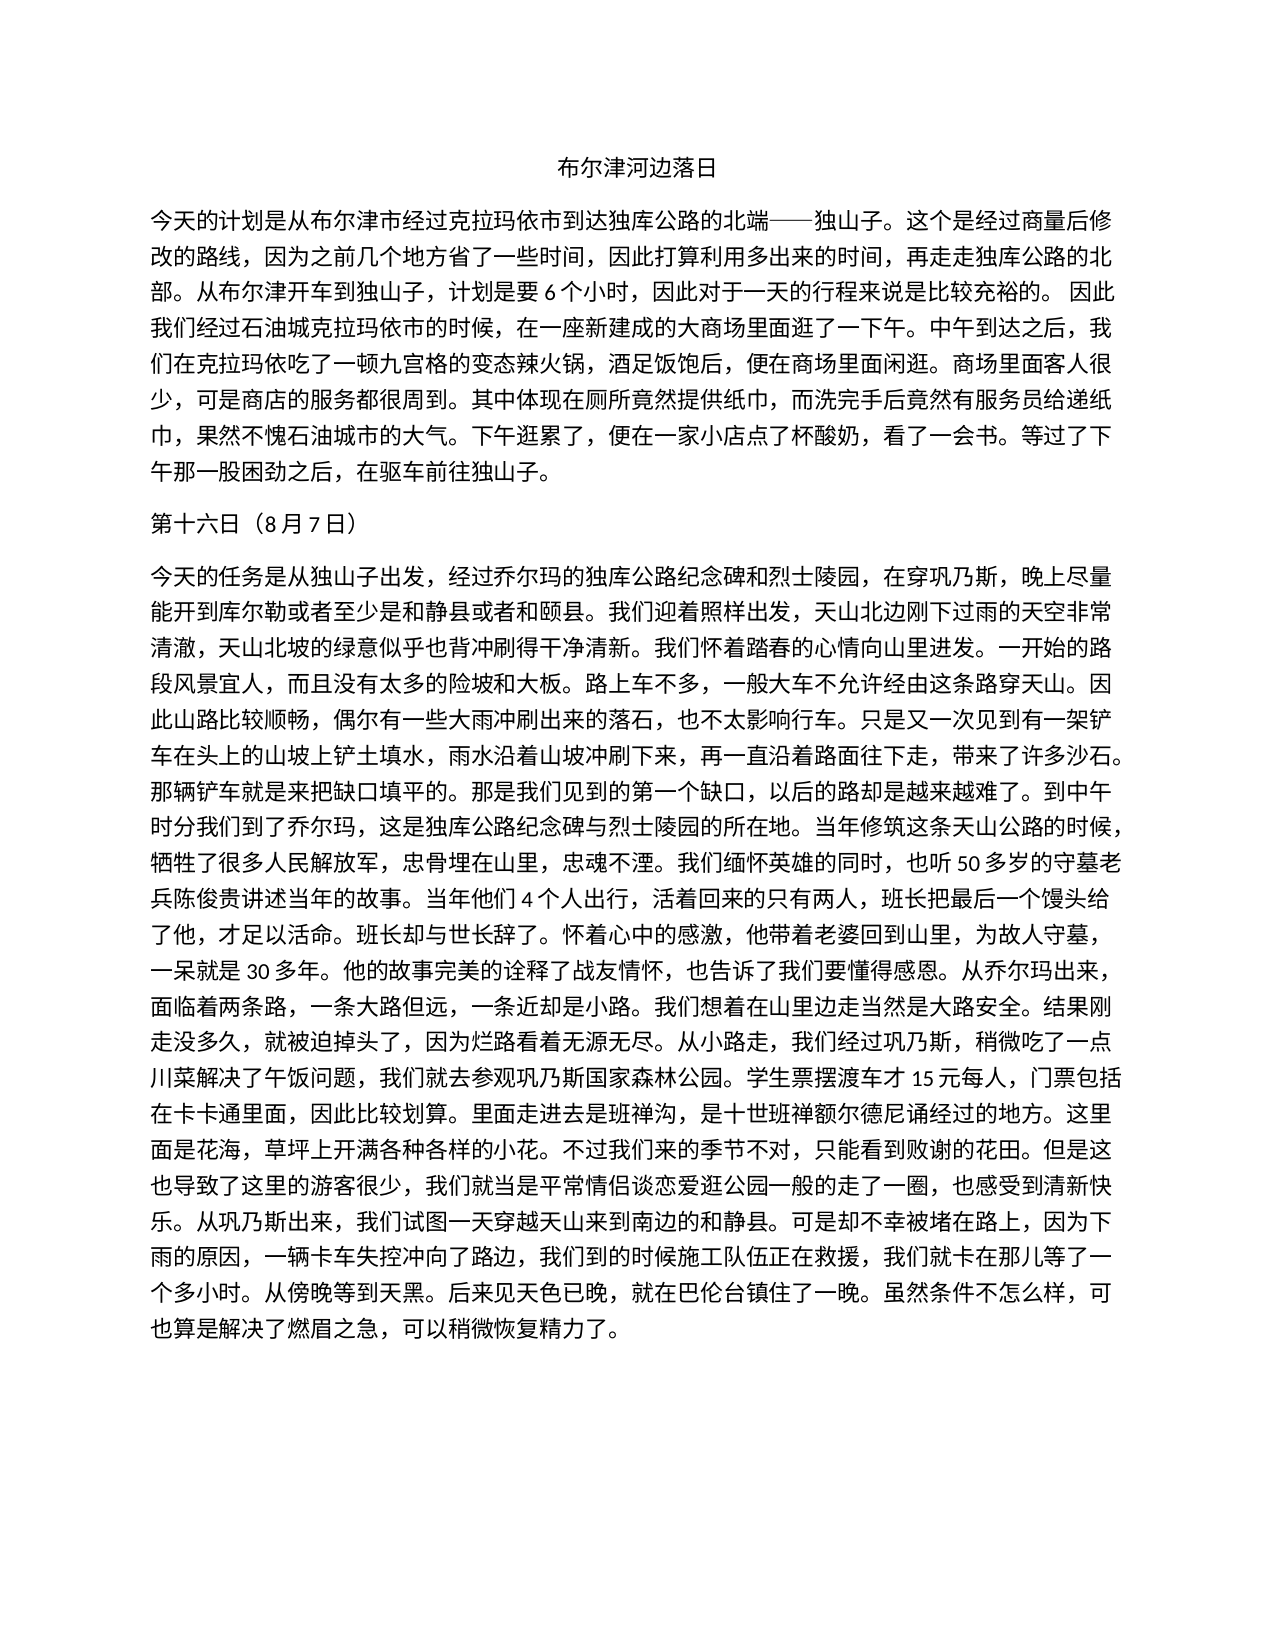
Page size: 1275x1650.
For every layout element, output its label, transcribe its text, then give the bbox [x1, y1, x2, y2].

text 今天的计划是从布尔津市经过克拉玛依市到达独库公路的北端——独山子。这个是经过商量后修改的路线，因为之前几个地方省了一些时间，因此打算利用多出来的时间，再走走独库公路的北部。从布尔津开车到独山子，计划是要6个小时，因此对于一天的行程来说是比较充裕的。 因此我们经过石油城克拉玛依市的时候，在一座新建成的大商场里面逛了一下午。中午到达之后，我们在克拉玛依吃了一顿九宫格的变态辣火锅，酒足饭饱后，便在商场里面闲逛。商场里面客人很少，可是商店的服务都很周到。其中体现在厕所竟然提供纸巾，而洗完手后竟然有服务员给递纸巾，果然不愧石油城市的大气。下午逛累了，便在一家小店点了杯酸奶，看了一会书。等过了下午那一股困劲之后，在驱车前往独山子。 [150, 202, 1125, 487]
text 今天的任务是从独山子出发，经过乔尔玛的独库公路纪念碑和烈士陵园，在穿巩乃斯，晚上尽量能开到库尔勒或者至少是和静县或者和颐县。我们迎着照样出发，天山北边刚下过雨的天空非常清澈，天山北坡的绿意似乎也背冲刷得干净清新。我们怀着踏春的心情向山里进发。一开始的路段风景宜人，而且没有太多的险坡和大板。路上车不多，一般大车不允许经由这条路穿天山。因此山路比较顺畅，偶尔有一些大雨冲刷出来的落石，也不太影响行车。只是又一次见到有一架铲车在头上的山坡上铲土填水，雨水沿着山坡冲刷下来，再一直沿着路面往下走，带来了许多沙石。那辆铲车就是来把缺口填平的。那是我们见到的第一个缺口，以后的路却是越来越难了。到中午时分我们到了乔尔玛，这是独库公路纪念碑与烈士陵园的所在地。当年修筑这条天山公路的时候，牺牲了很多人民解放军，忠骨埋在山里，忠魂不湮。我们缅怀英雄的同时，也听50多岁的守墓老兵陈俊贵讲述当年的故事。当年他们4个人出行，活着回来的只有两人，班长把最后一个馒头给了他，才足以活命。班长却与世长辞了。怀着心中的感激，他带着老婆回到山里，为故人守墓，一呆就是30多年。他的故事完美的诠释了战友情怀，也告诉了我们要懂得感恩。从乔尔玛出来，面临着两条路，一条大路但远，一条近却是小路。我们想着在山里边走当然是大路安全。结果刚走没多久，就被迫掉头了，因为烂路看着无源无尽。从小路走，我们经过巩乃斯，稍微吃了一点川菜解决了午饭问题，我们就去参观巩乃斯国家森林公园。学生票摆渡车才15元每人，门票包括在卡卡通里面，因此比较划算。里面走进去是班禅沟，是十世班禅额尔德尼诵经过的地方。这里面是花海，草坪上开满各种各样的小花。不过我们来的季节不对，只能看到败谢的花田。但是这也导致了这里的游客很少，我们就当是平常情侣谈恋爱逛公园一般的走了一圈，也感受到清新快乐。从巩乃斯出来，我们试图一天穿越天山来到南边的和静县。可是却不幸被堵在路上，因为下雨的原因，一辆卡车失控冲向了路边，我们到的时候施工队伍正在救援，我们就卡在那儿等了一个多小时。从傍晚等到天黑。后来见天色已晚，就在巴伦台镇住了一晚。虽然条件不怎么样，可也算是解决了燃眉之急，可以稍微恢复精力了。 [150, 558, 1125, 1344]
text 第十六日（8月7日） [150, 506, 1125, 539]
text 布尔津河边落日 [150, 150, 1125, 183]
